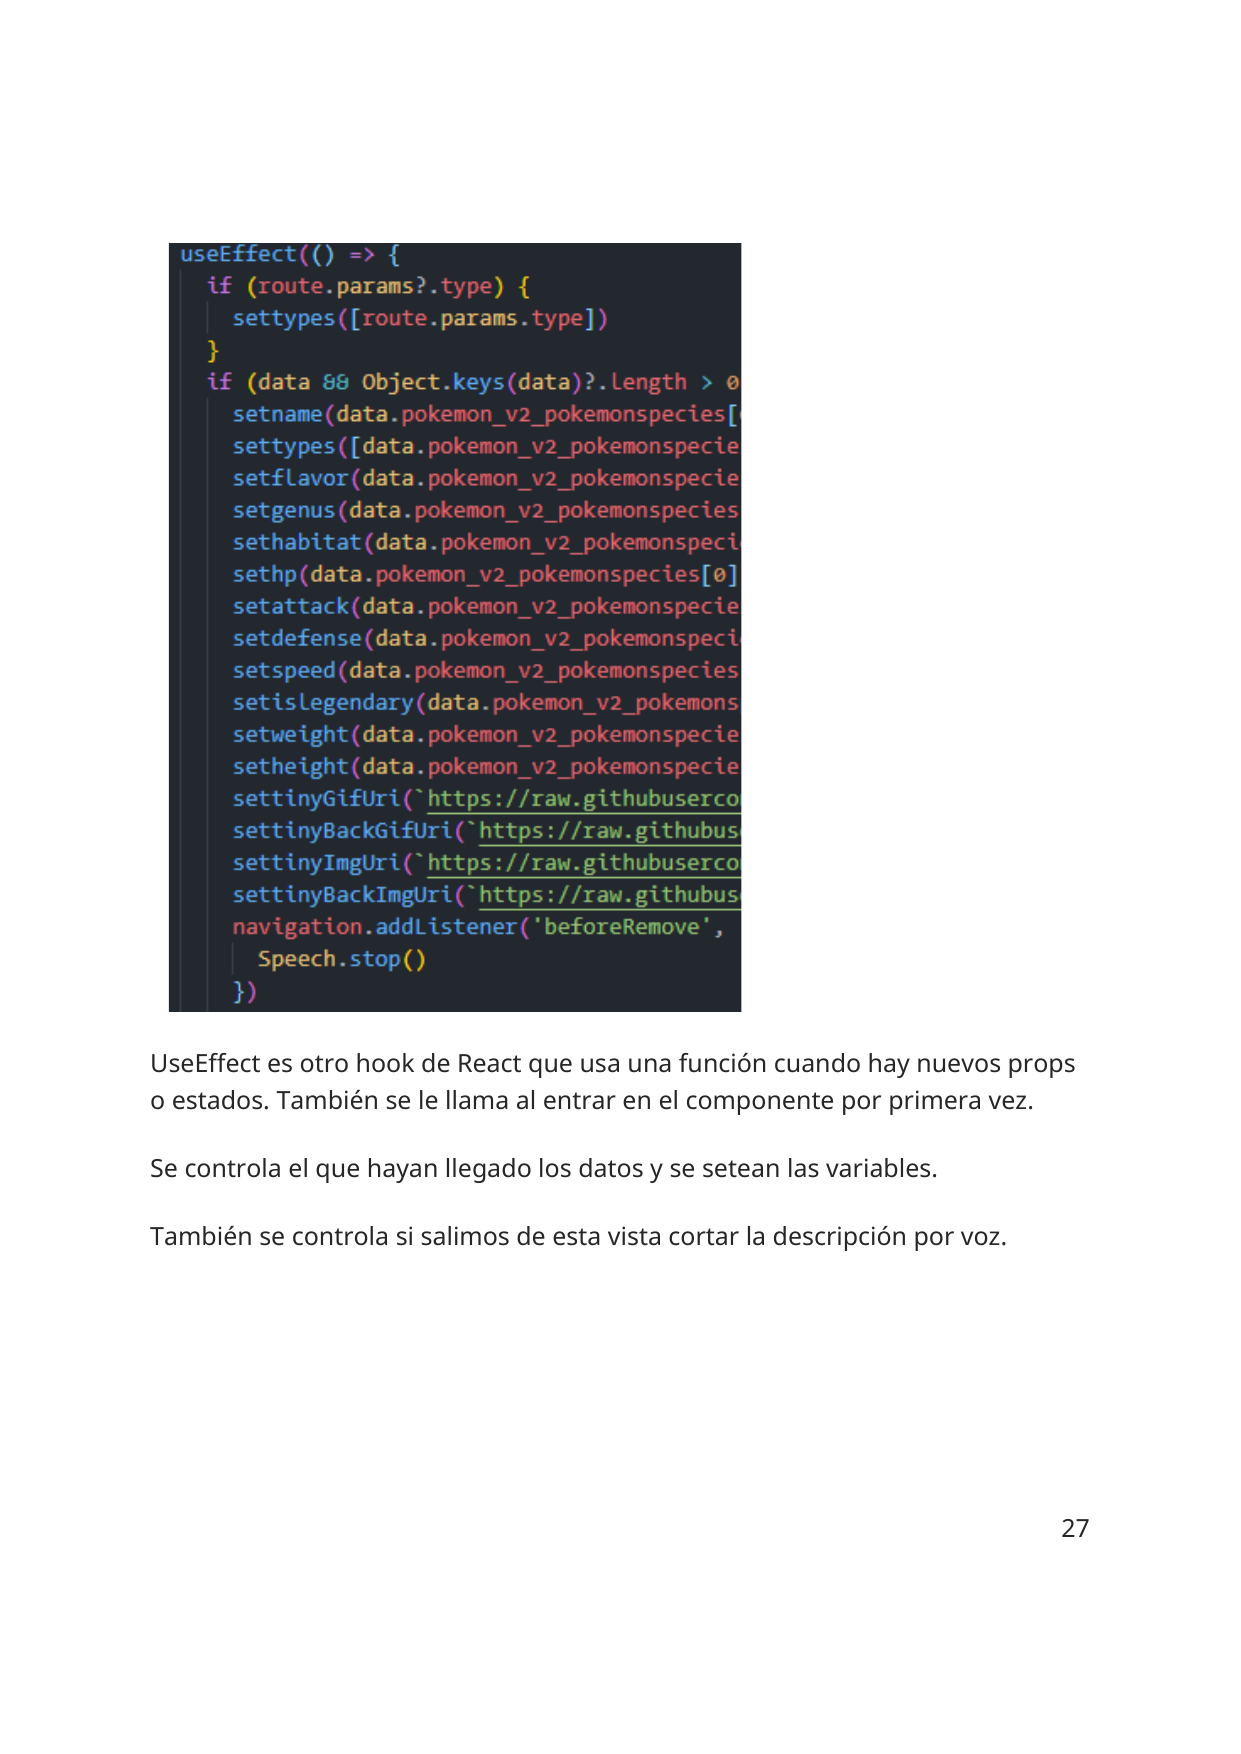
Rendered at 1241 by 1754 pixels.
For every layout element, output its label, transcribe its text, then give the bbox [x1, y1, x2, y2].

text También se controla si salimos de esta vista cortar la descripción por voz. [150, 1218, 1090, 1252]
text UseEffect es otro hook de React que usa una función cuando hay nuevos props o estados. También se le llama al entrar en el componente por primera vez. [150, 1046, 1090, 1116]
text Se controla el que hayan llegado los datos y se setean las variables. [150, 1150, 1090, 1184]
